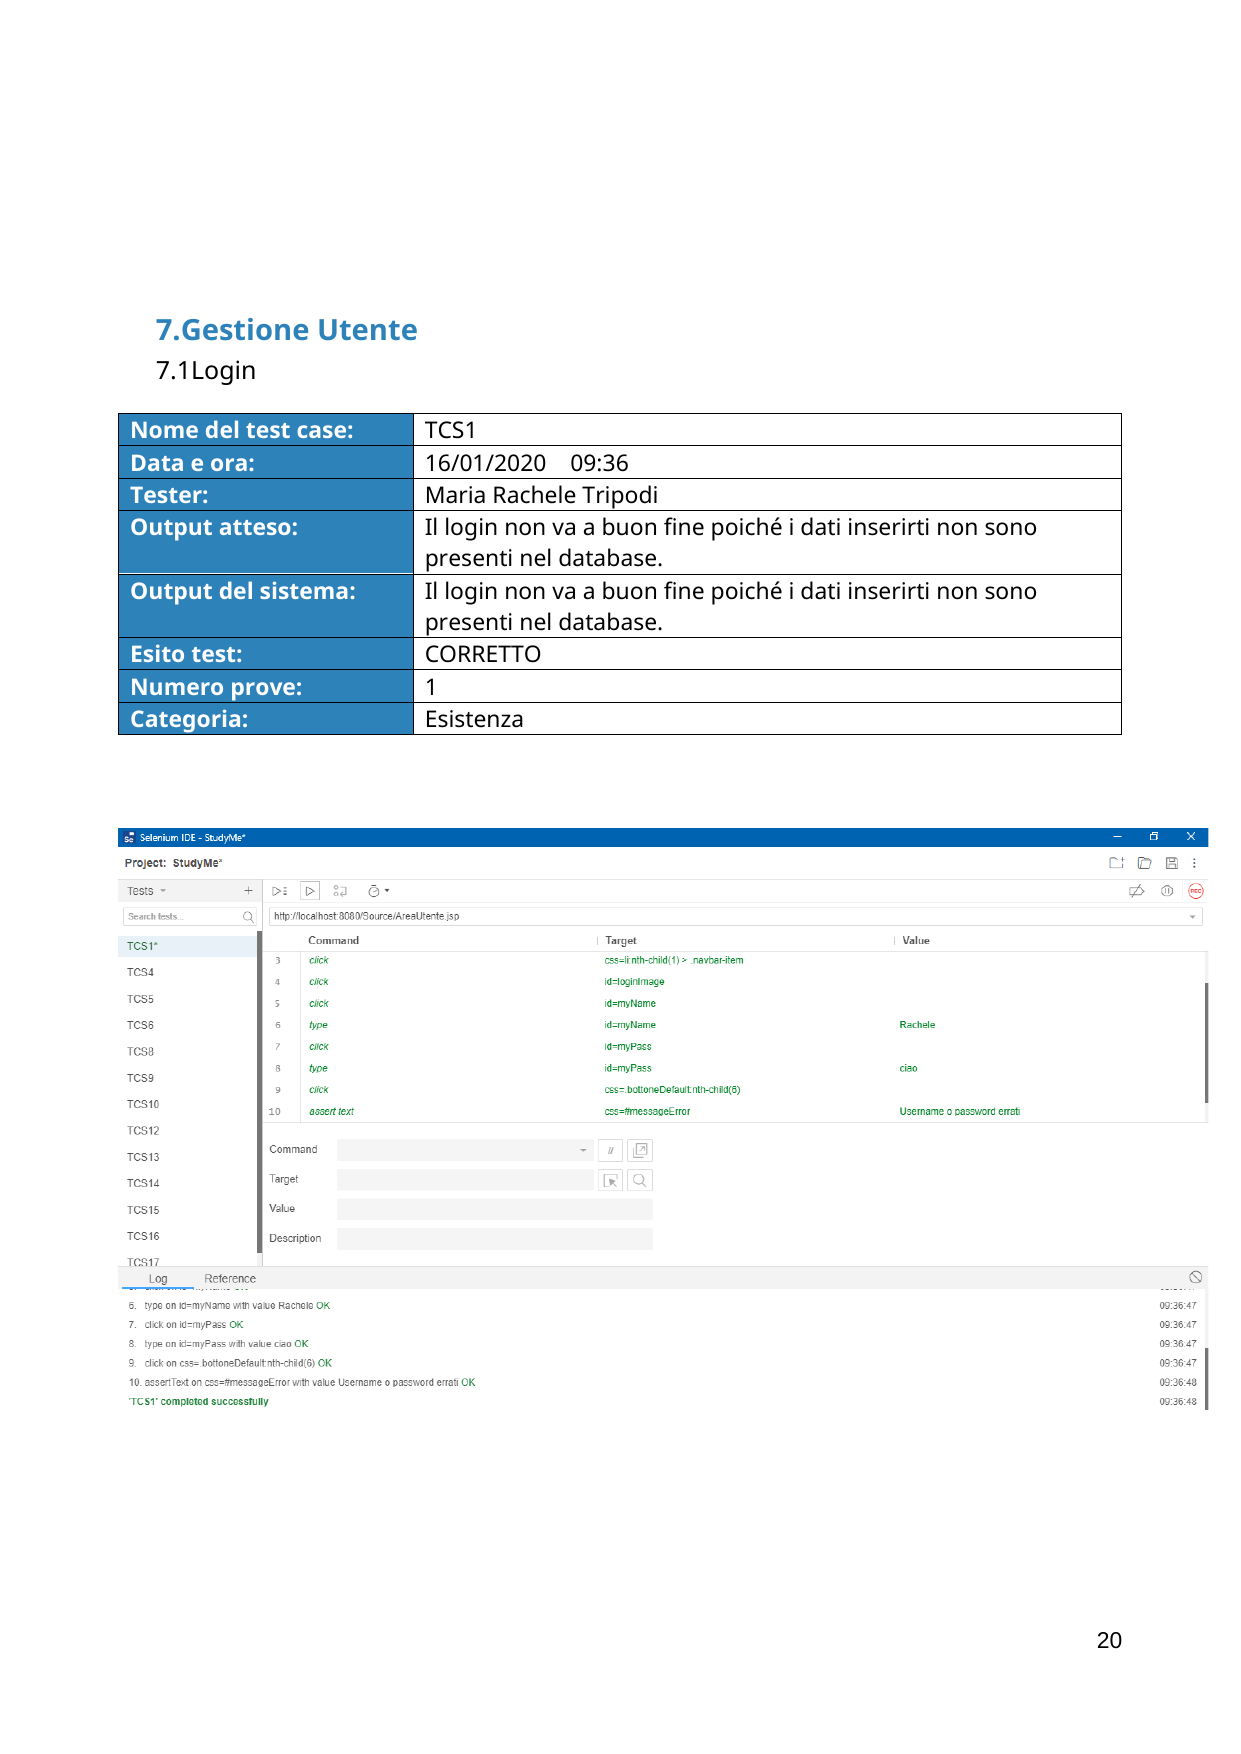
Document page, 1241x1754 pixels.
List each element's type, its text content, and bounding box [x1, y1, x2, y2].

table_cell Il login non va a buon fine poiché i dati inserirti non sono presenti nel database. [414, 511, 1121, 573]
table_cell 16/01/2020 09:36 [414, 446, 1121, 478]
table_cell Categoria: [119, 703, 413, 734]
table_cell Output del sistema: [119, 575, 413, 637]
table_cell Esito test: [119, 638, 413, 669]
table_cell CORRETTO [414, 638, 1121, 669]
table_cell Il login non va a buon fine poiché i dati inserirti non sono presenti nel database. [414, 575, 1121, 637]
table_cell Esistenza [414, 703, 1121, 734]
table_cell Output atteso: [119, 511, 413, 573]
subtitle 7.1Login [118, 353, 1122, 387]
table_cell Tester: [119, 479, 413, 510]
table_cell 1 [414, 670, 1121, 702]
table_cell Maria Rachele Tripodi [414, 479, 1121, 510]
picture [118, 828, 1209, 1410]
table_cell Data e ora: [119, 446, 413, 478]
table_cell Numero prove: [119, 670, 413, 702]
table_header Nome del test case: [119, 414, 413, 445]
table_header TCS1 [414, 414, 1121, 445]
subtitle 7.Gestione Utente [156, 309, 1122, 348]
